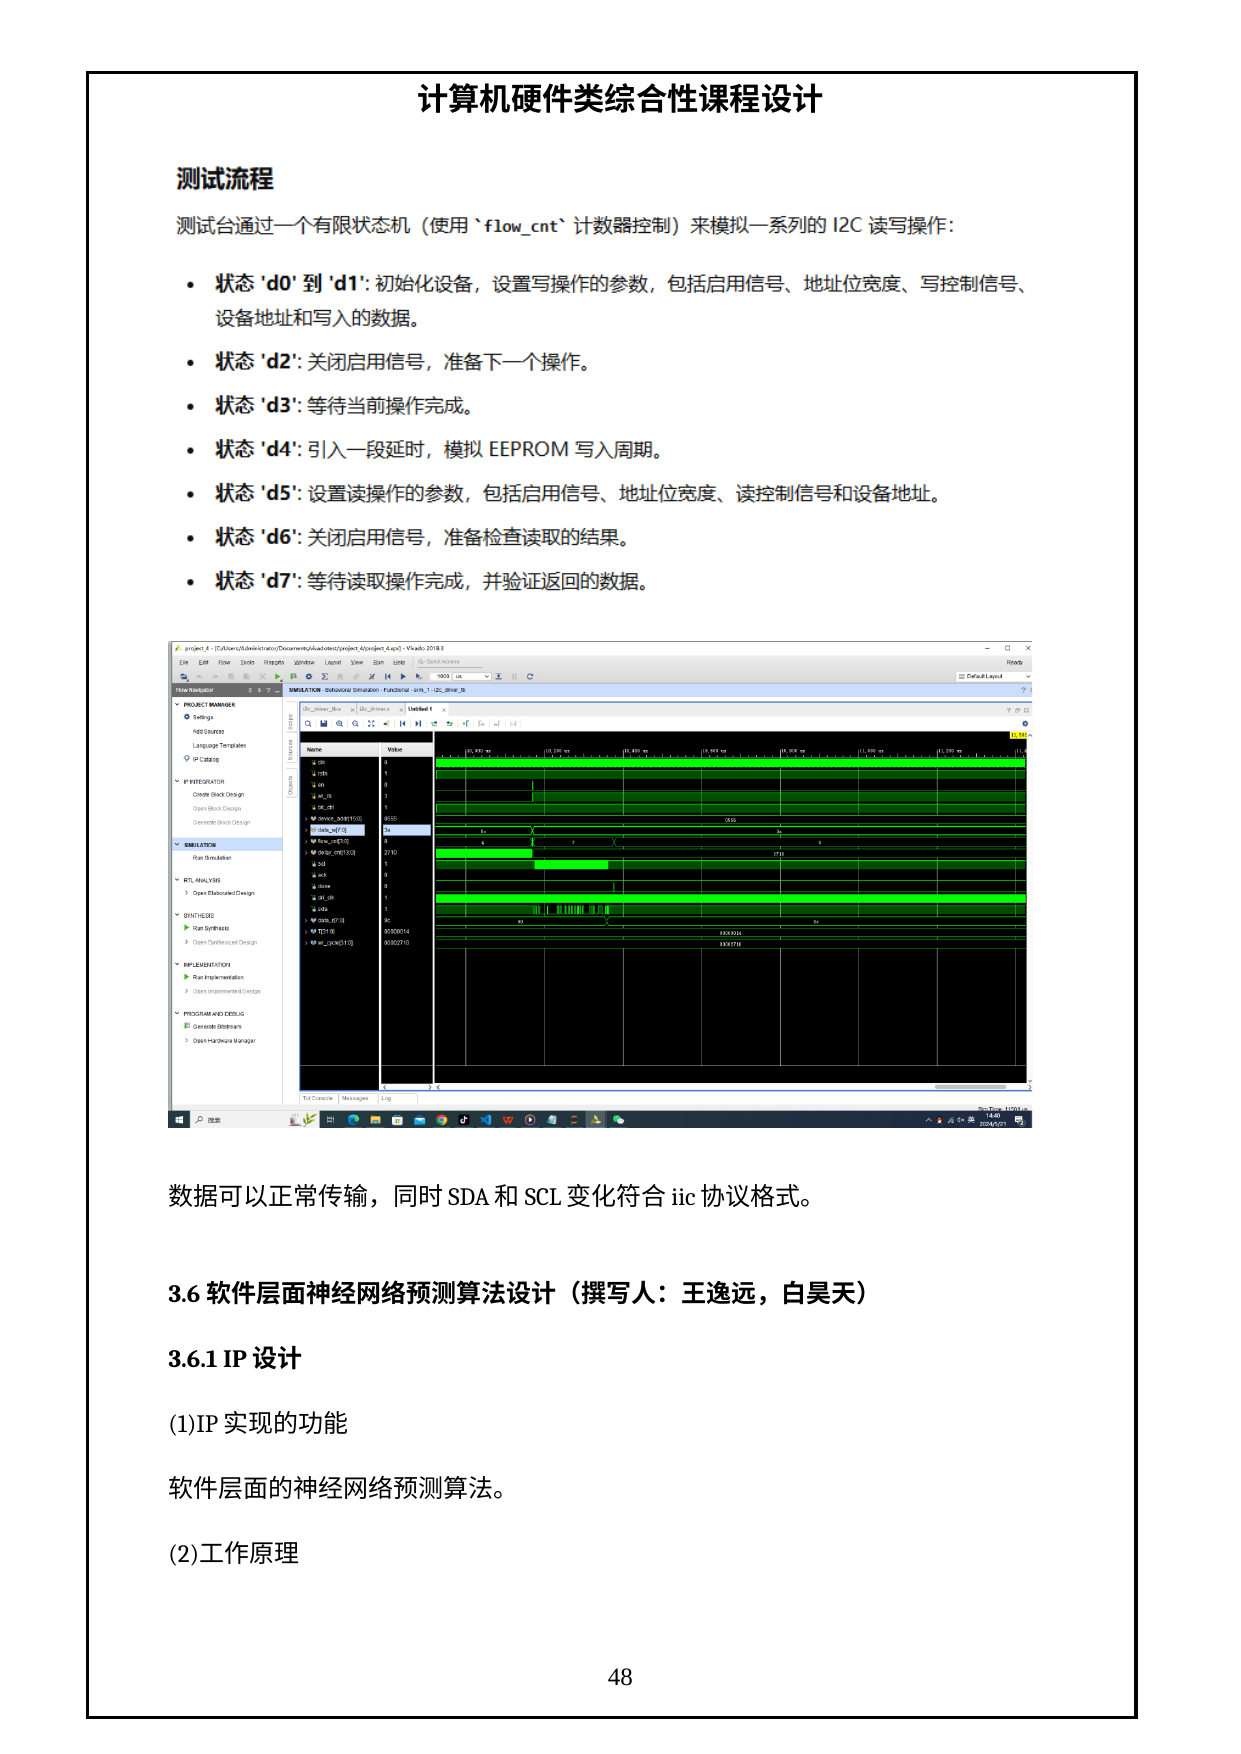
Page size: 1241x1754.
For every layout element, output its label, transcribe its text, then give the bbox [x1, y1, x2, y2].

picture [168, 154, 1033, 611]
picture [168, 641, 1033, 1128]
text (2)工作原理 [118, 1519, 1122, 1584]
text 数据可以正常传输，同时SDA和SCL变化符合iic协议格式。 [118, 1162, 1122, 1227]
text (1)IP实现的功能 [118, 1389, 1122, 1454]
text 软件层面的神经网络预测算法。 [118, 1454, 1122, 1519]
text 3.6.1 IP设计 [118, 1324, 1122, 1389]
text 3.6 软件层面神经网络预测算法设计（撰写人：王逸远，白昊天） [118, 1259, 1122, 1324]
